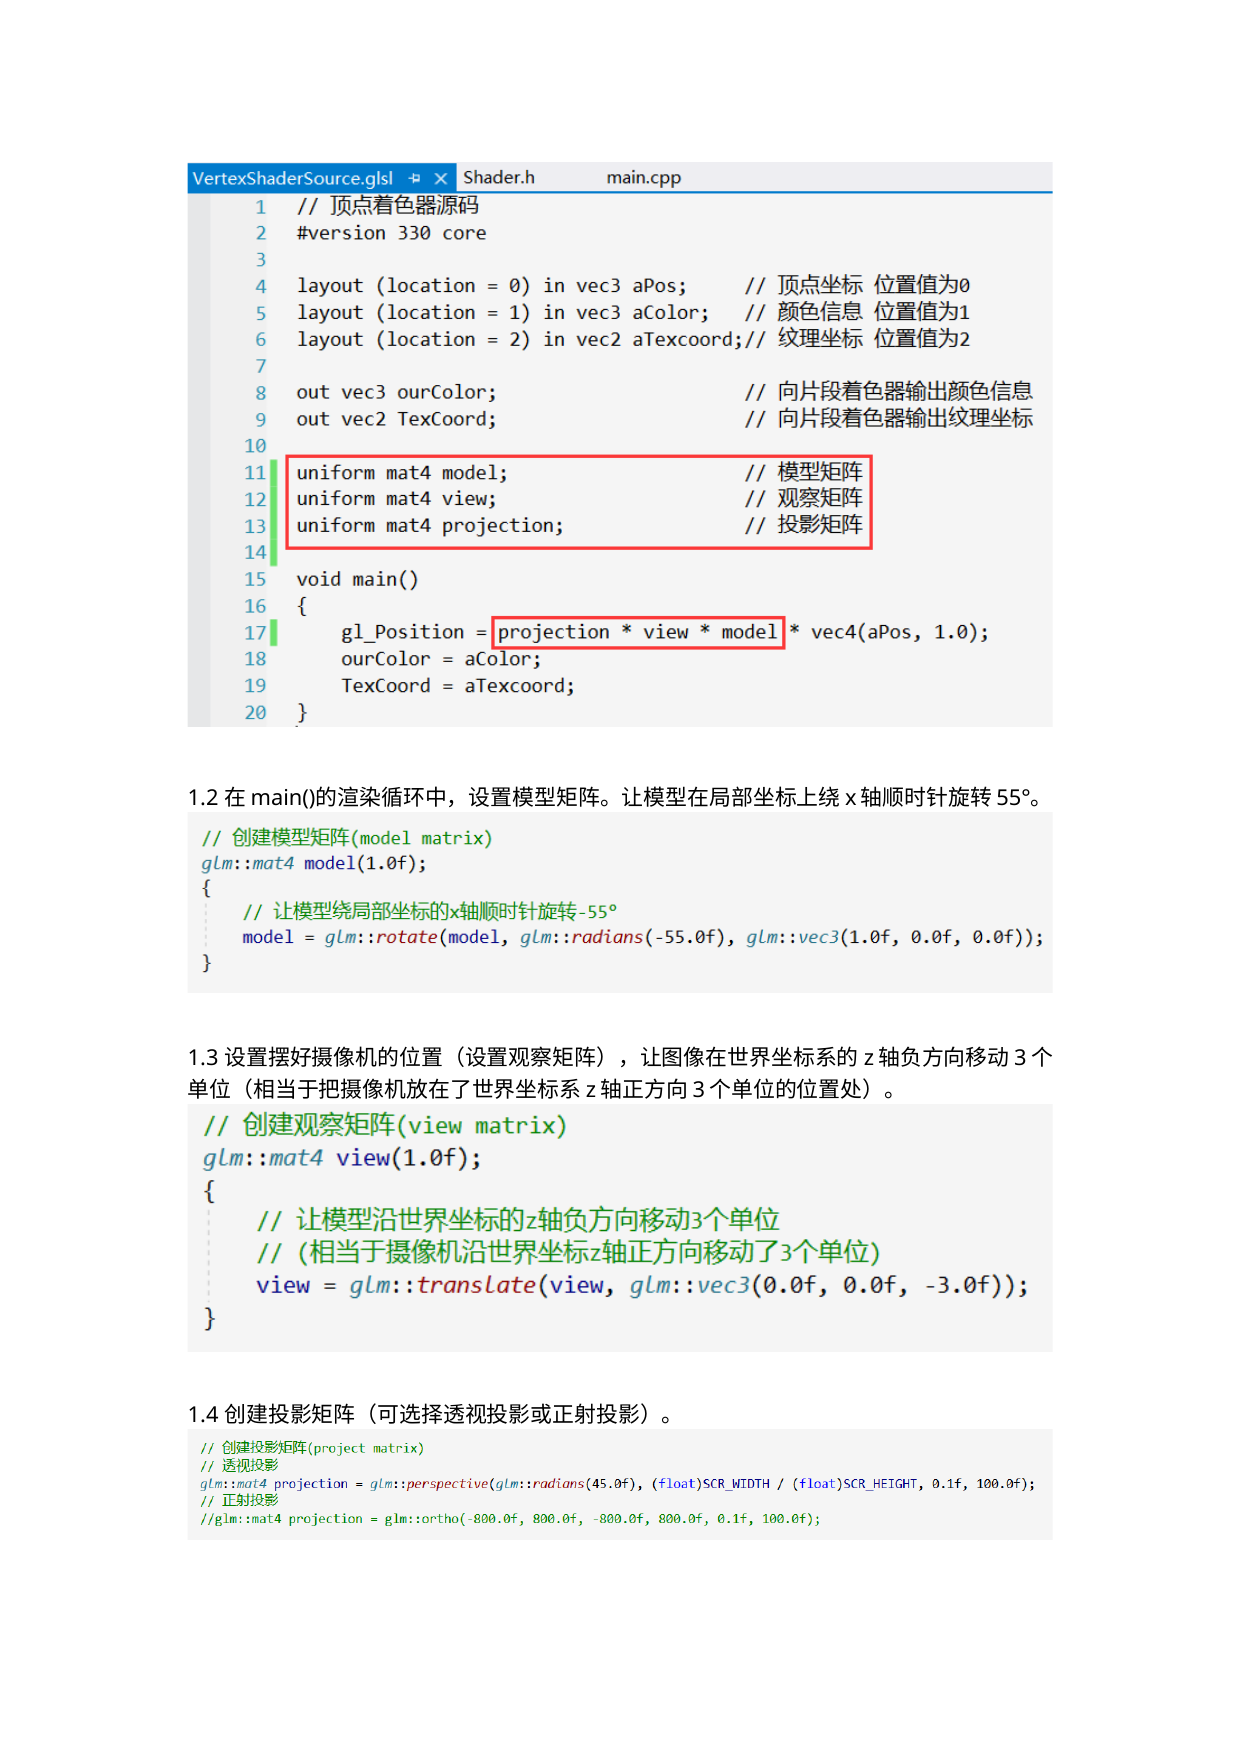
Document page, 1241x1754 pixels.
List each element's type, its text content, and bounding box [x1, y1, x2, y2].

text 1.4 创建投影矩阵（可选择透视投影或正射投影）。 [187, 1397, 1053, 1429]
text 1.3 设置摆好摄像机的位置（设置观察矩阵），让图像在世界坐标系的z轴负方向移动3个单位（相当于把摄像机放在了世界坐标系z轴正方向3个单位的位置处）。 [187, 1039, 1053, 1104]
picture [187, 812, 1053, 993]
picture [187, 1429, 1053, 1540]
picture [187, 162, 1053, 727]
text 1.2 在main()的渲染循环中，设置模型矩阵。让模型在局部坐标上绕x轴顺时针旋转55°。 [187, 779, 1053, 812]
picture [187, 1104, 1053, 1352]
